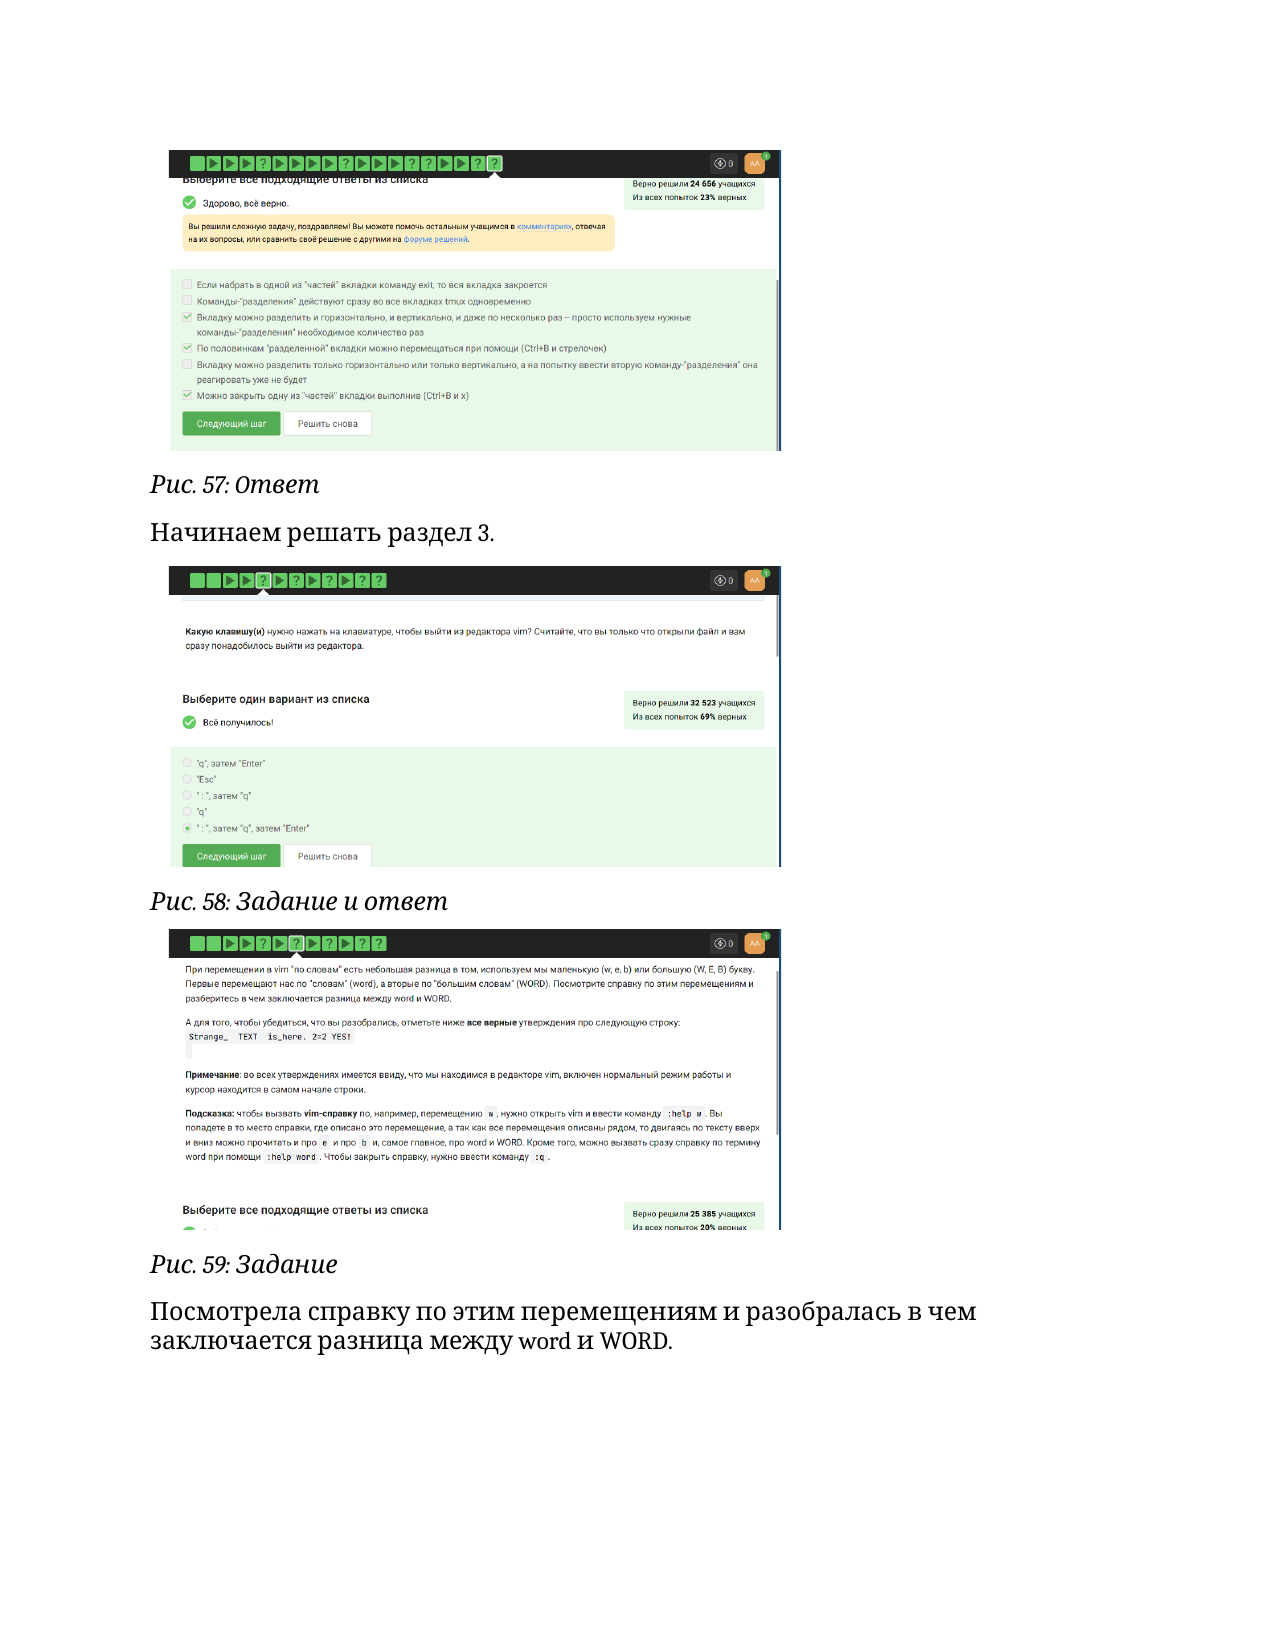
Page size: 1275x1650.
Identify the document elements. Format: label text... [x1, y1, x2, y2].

text Рис. 58: Задание и ответ [150, 888, 1125, 917]
text Посмотрела справку по этим перемещениям и разобралась в чем заключается разница между word и WORD. [150, 1298, 1125, 1356]
text Рис. 57: Oтвет [150, 471, 1125, 500]
text Начинаем решать раздел 3. [150, 519, 1125, 548]
picture [168, 566, 782, 867]
picture [168, 929, 782, 1230]
picture [168, 150, 782, 451]
text Рис. 59: Задание [150, 1251, 1125, 1279]
